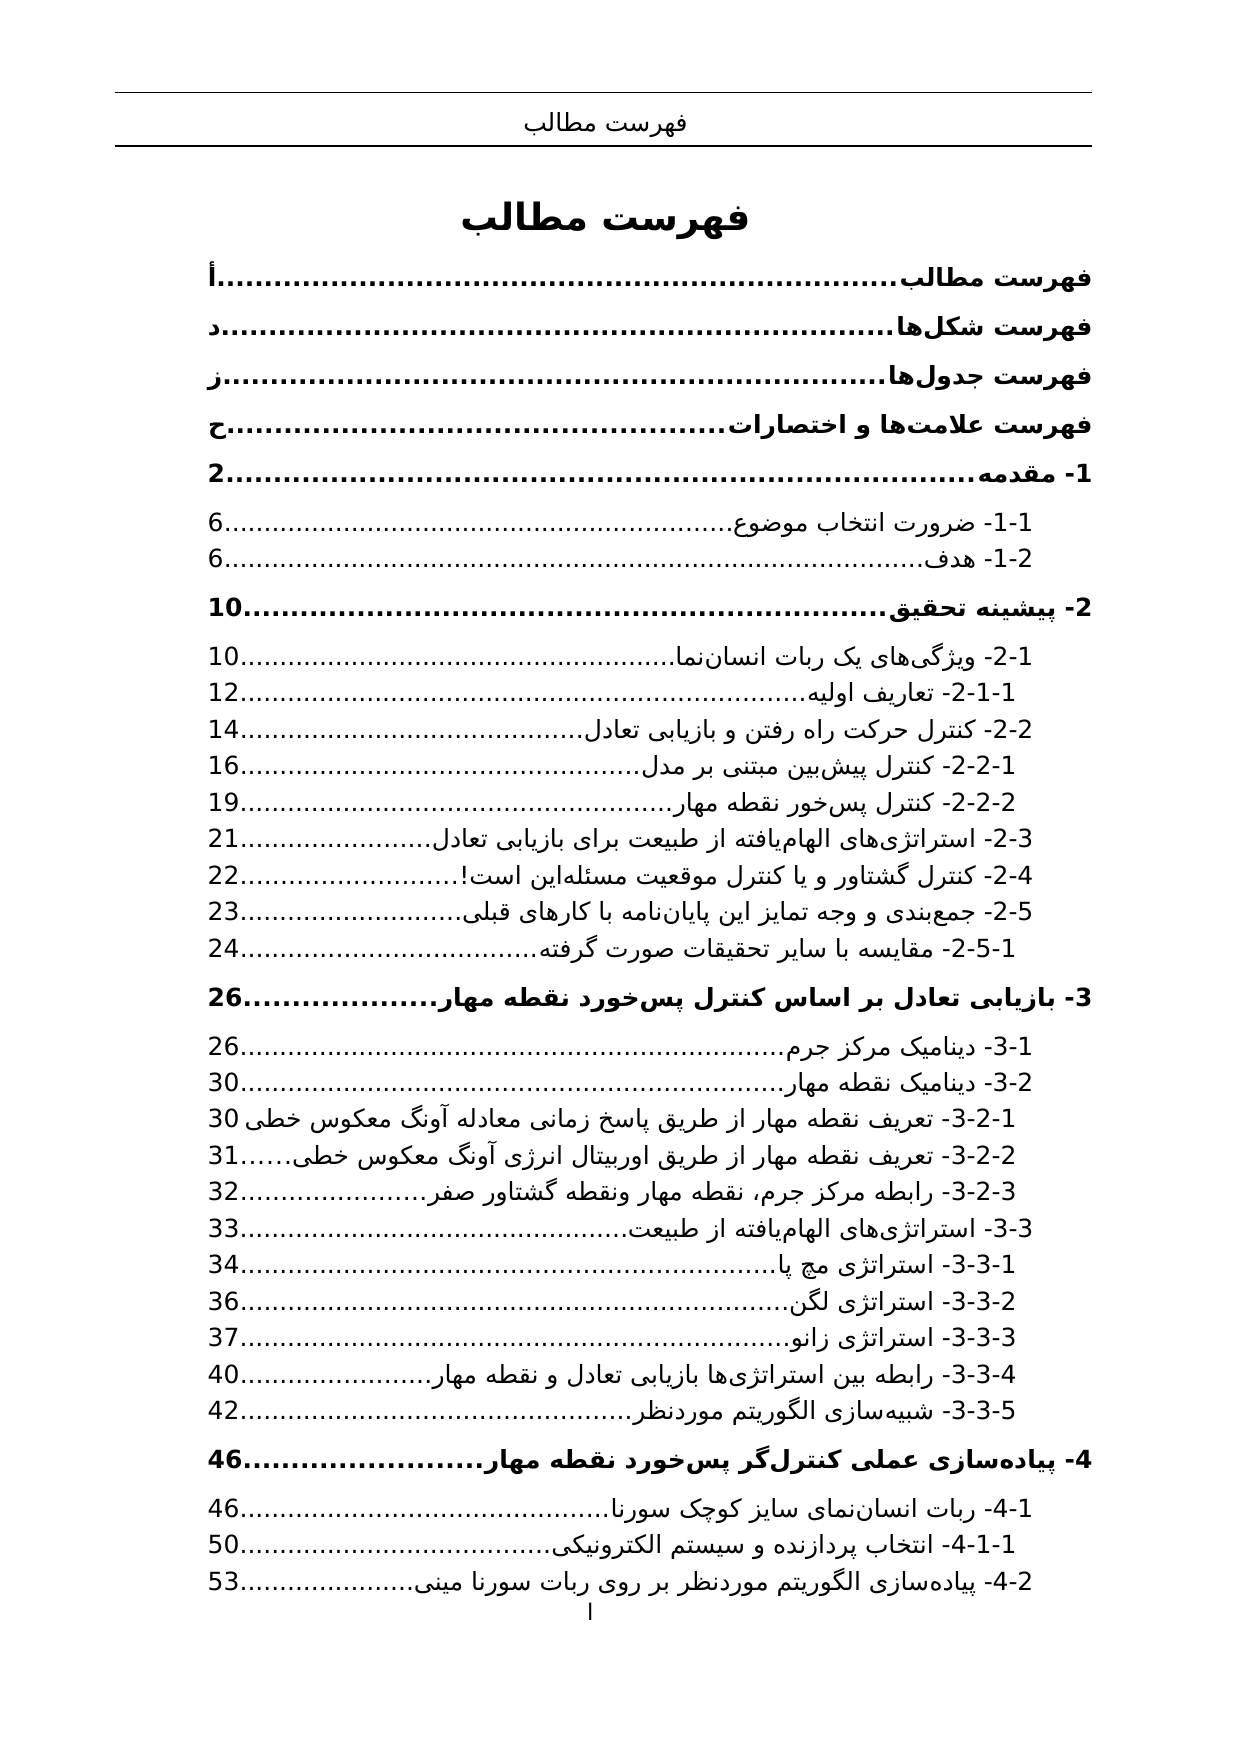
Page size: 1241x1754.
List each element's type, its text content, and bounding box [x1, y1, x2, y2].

text 4-1-1- انتخاب پردازنده و سیستم الکترونیکی 50 [118, 1531, 1047, 1560]
subtitle فهرست مطالب [118, 196, 1092, 240]
text 2-2- کنترل حرکت راه رفتن و بازیابی تعادل 14 [118, 715, 1069, 744]
text فهرست مطالب ‌أ [118, 263, 1092, 292]
text 3-2-3- رابطه مرکز جرم، نقطه مهار ونقطه گشتاور صفر 32 [118, 1178, 1047, 1207]
text فهرست علامت‌ها و اختصارات ‌ح [118, 410, 1092, 439]
text 1-2- هدف 6 [118, 544, 1069, 573]
text 2-2-2- کنترل پس‌خور نقطه مهار 19 [118, 788, 1047, 817]
text 2-4- کنترل گشتاور و یا کنترل موقعیت مسئله‌این است! 22 [118, 861, 1069, 890]
text 3-2-1- تعریف نقطه مهار از طریق پاسخ زمانی معادله آونگ معکوس خطی 30 [118, 1105, 1047, 1134]
text 3-3-2- استراتژی لگن 36 [118, 1287, 1047, 1316]
text 1- مقدمه 2 [118, 459, 1092, 488]
text 1-1- ضرورت انتخاب موضوع 6 [118, 508, 1069, 537]
text 4-1- ربات انسان‌نمای سایز کوچک سورنا 46 [118, 1494, 1069, 1523]
text 2- پیشینه تحقیق 10 [118, 593, 1092, 622]
text 2-5- جمع‌بندی و وجه تمایز این پایان‌نامه با کارهای قبلی 23 [118, 897, 1069, 927]
text 4- پیاده‌سازی عملی کنترل‌گر پس‌خورد نقطه مهار 46 [118, 1445, 1092, 1474]
text 3-3-5- شبیه‌سازی الگوریتم موردنظر 42 [118, 1396, 1047, 1426]
text 3-2-2- تعریف نقطه مهار از طریق اوربیتال انرژی آونگ معکوس خطی 31 [118, 1141, 1047, 1170]
text 3-1- دینامیک مرکز جرم 26 [118, 1032, 1069, 1061]
text فهرست جدول‌ها ‌ز [118, 361, 1092, 390]
text 2-2-1- کنترل پیش‌بین مبتنی بر مدل 16 [118, 752, 1047, 781]
text 3-3-1- استراتژی مچ پا 34 [118, 1251, 1047, 1280]
text 4-2- پیاده‌سازی الگوریتم موردنظر بر روی ربات سورنا مینی 53 [118, 1567, 1069, 1596]
text 3-3-3- استراتژی زانو 37 [118, 1323, 1047, 1353]
text 2-1- ویژگی‌های یک ربات انسان‌نما 10 [118, 642, 1069, 671]
text 3- بازیابی تعادل بر اساس کنترل پس‌خورد نقطه مهار 26 [118, 983, 1092, 1012]
text 2-1-1- تعاریف اولیه 12 [118, 679, 1047, 708]
text 2-3- استراتژی‌های الهام‌یافته از طبیعت برای بازیابی تعادل 21 [118, 824, 1069, 854]
text 3-3-4- رابطه بین استراتژی‌ها بازیابی تعادل و نقطه مهار 40 [118, 1360, 1047, 1389]
text 3-3- استراتژی‌های الهام‌یافته از طبیعت 33 [118, 1214, 1069, 1243]
text 3-2- دینامیک نقطه مهار 30 [118, 1068, 1069, 1097]
text 2-5-1- مقایسه با سایر تحقیقات صورت گرفته 24 [118, 934, 1047, 963]
text فهرست شکل‌ها ‌د [118, 312, 1092, 341]
